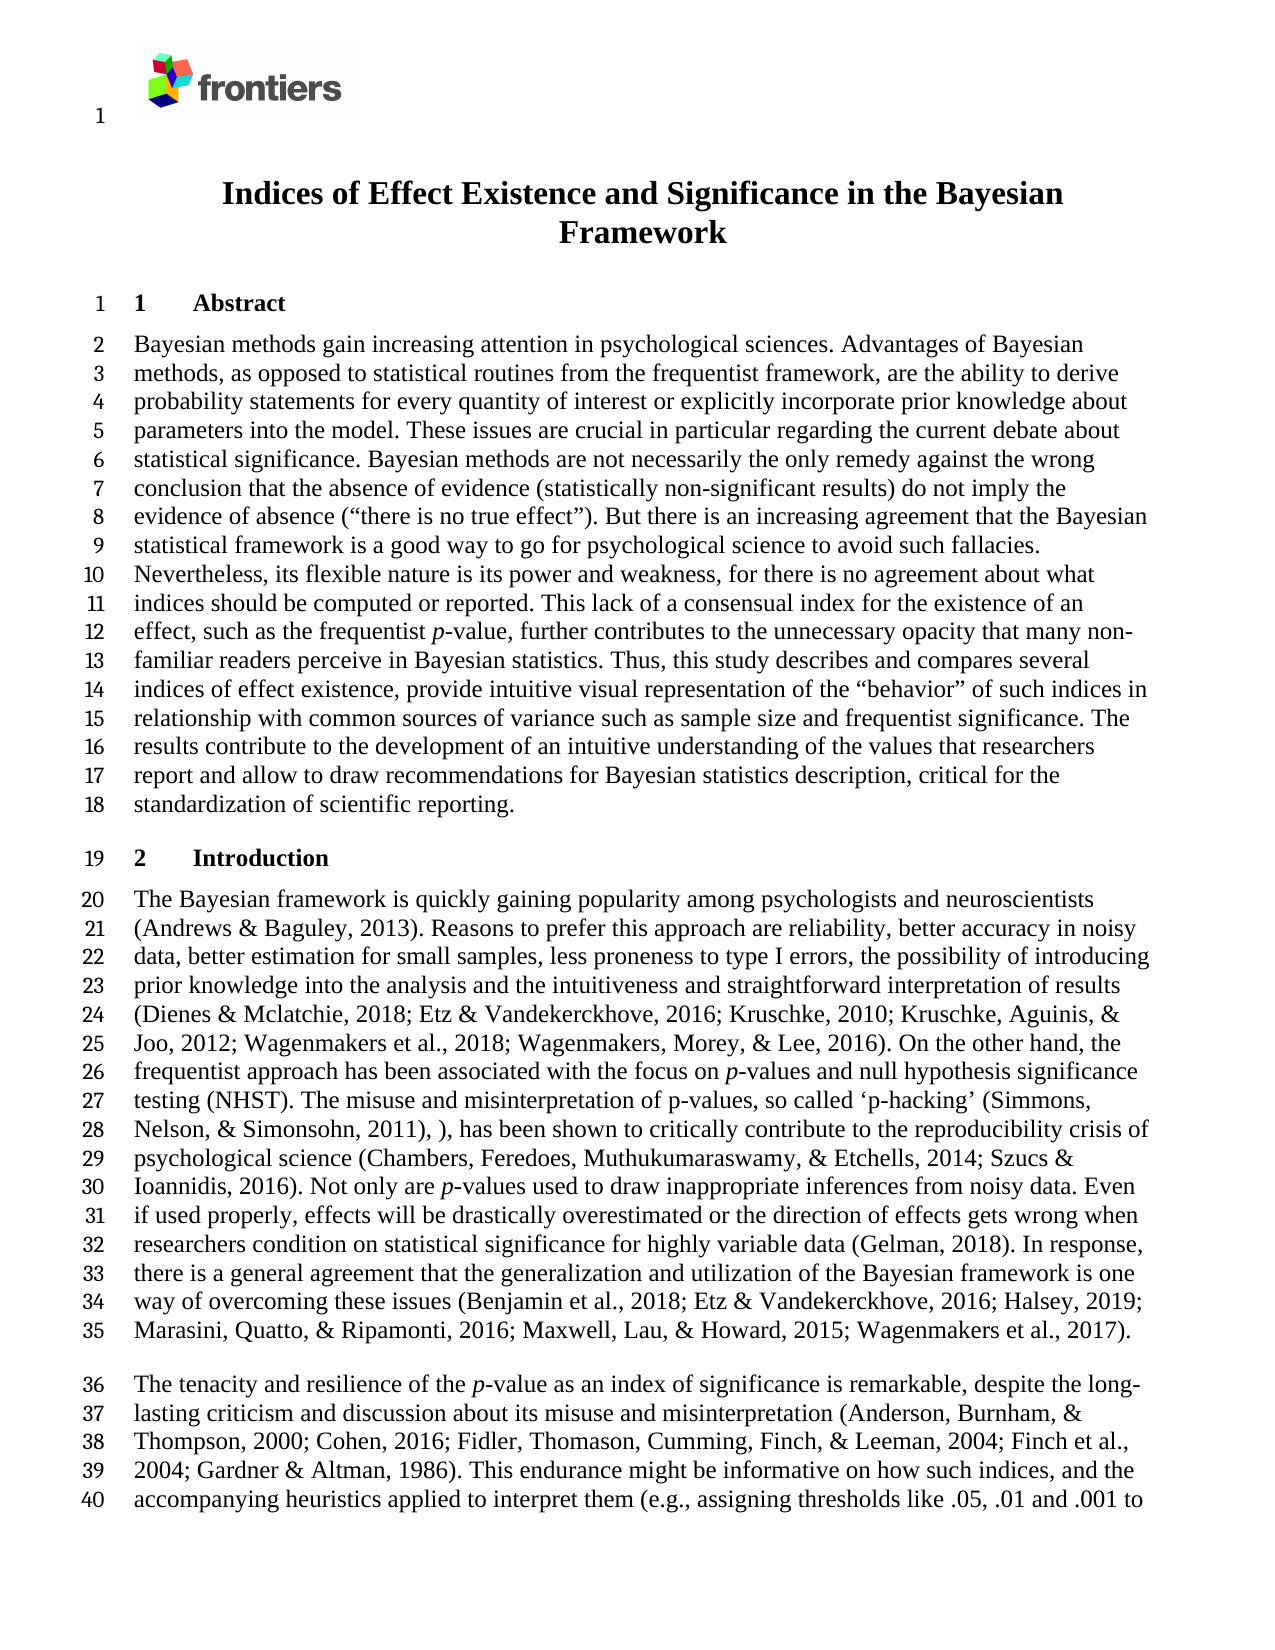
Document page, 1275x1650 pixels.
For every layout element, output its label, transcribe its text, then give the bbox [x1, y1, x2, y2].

text Bayesian methods gain increasing attention in psychological sciences. Advantages of Bayesian methods, as opposed to statistical routines from the frequentist framework, are the ability to derive probability statements for every quantity of interest or explicitly incorporate prior knowledge about parameters into the model. These issues are crucial in particular regarding the current debate about statistical significance. Bayesian methods are not necessarily the only remedy against the wrong conclusion that the absence of evidence (statistically non-significant results) do not imply the evidence of absence (“there is no true effect”). But there is an increasing agreement that the Bayesian statistical framework is a good way to go for psychological science to avoid such fallacies. Nevertheless, its flexible nature is its power and weakness, for there is no agreement about what indices should be computed or reported. This lack of a consensual index for the existence of an effect, such as the frequentist p-value, further contributes to the unnecessary opacity that many non-familiar readers perceive in Bayesian statistics. Thus, this study describes and compares several indices of effect existence, provide intuitive visual representation of the “behavior” of such indices in relationship with common sources of variance such as sample size and frequentist significance. The results contribute to the development of an intuitive understanding of the values that researchers report and allow to draw recommendations for Bayesian statistics description, critical for the standardization of scientific reporting. [133, 329, 1152, 818]
text The Bayesian framework is quickly gaining popularity among psychologists and neuroscientists (Andrews & Baguley, 2013). Reasons to prefer this approach are reliability, better accuracy in noisy data, better estimation for small samples, less proneness to type I errors, the possibility of introducing prior knowledge into the analysis and the intuitiveness and straightforward interpretation of results (Dienes & Mclatchie, 2018; Etz & Vandekerckhove, 2016; Kruschke, 2010; Kruschke, Aguinis, & Joo, 2012; Wagenmakers et al., 2018; Wagenmakers, Morey, & Lee, 2016). On the other hand, the frequentist approach has been associated with the focus on p-values and null hypothesis significance testing (NHST). The misuse and misinterpretation of p-values, so called ‘p-hacking’ (Simmons, Nelson, & Simonsohn, 2011), ), has been shown to critically contribute to the reproducibility crisis of psychological science (Chambers, Feredoes, Muthukumaraswamy, & Etchells, 2014; Szucs & Ioannidis, 2016). Not only are p-values used to draw inappropriate inferences from noisy data. Even if used properly, effects will be drastically overestimated or the direction of effects gets wrong when researchers condition on statistical significance for highly variable data (Gelman, 2018). In response, there is a general agreement that the generalization and utilization of the Bayesian framework is one way of overcoming these issues (Benjamin et al., 2018; Etz & Vandekerckhove, 2016; Halsey, 2019; Marasini, Quatto, & Ripamonti, 2016; Maxwell, Lau, & Howard, 2015; Wagenmakers et al., 2017). [133, 884, 1152, 1344]
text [133, 1369, 1152, 1513]
title Indices of Effect Existence and Significance in the Bayesian Framework [133, 173, 1152, 250]
picture [133, 42, 361, 124]
subtitle Abstract [133, 288, 1152, 316]
subtitle Introduction [133, 843, 1152, 871]
